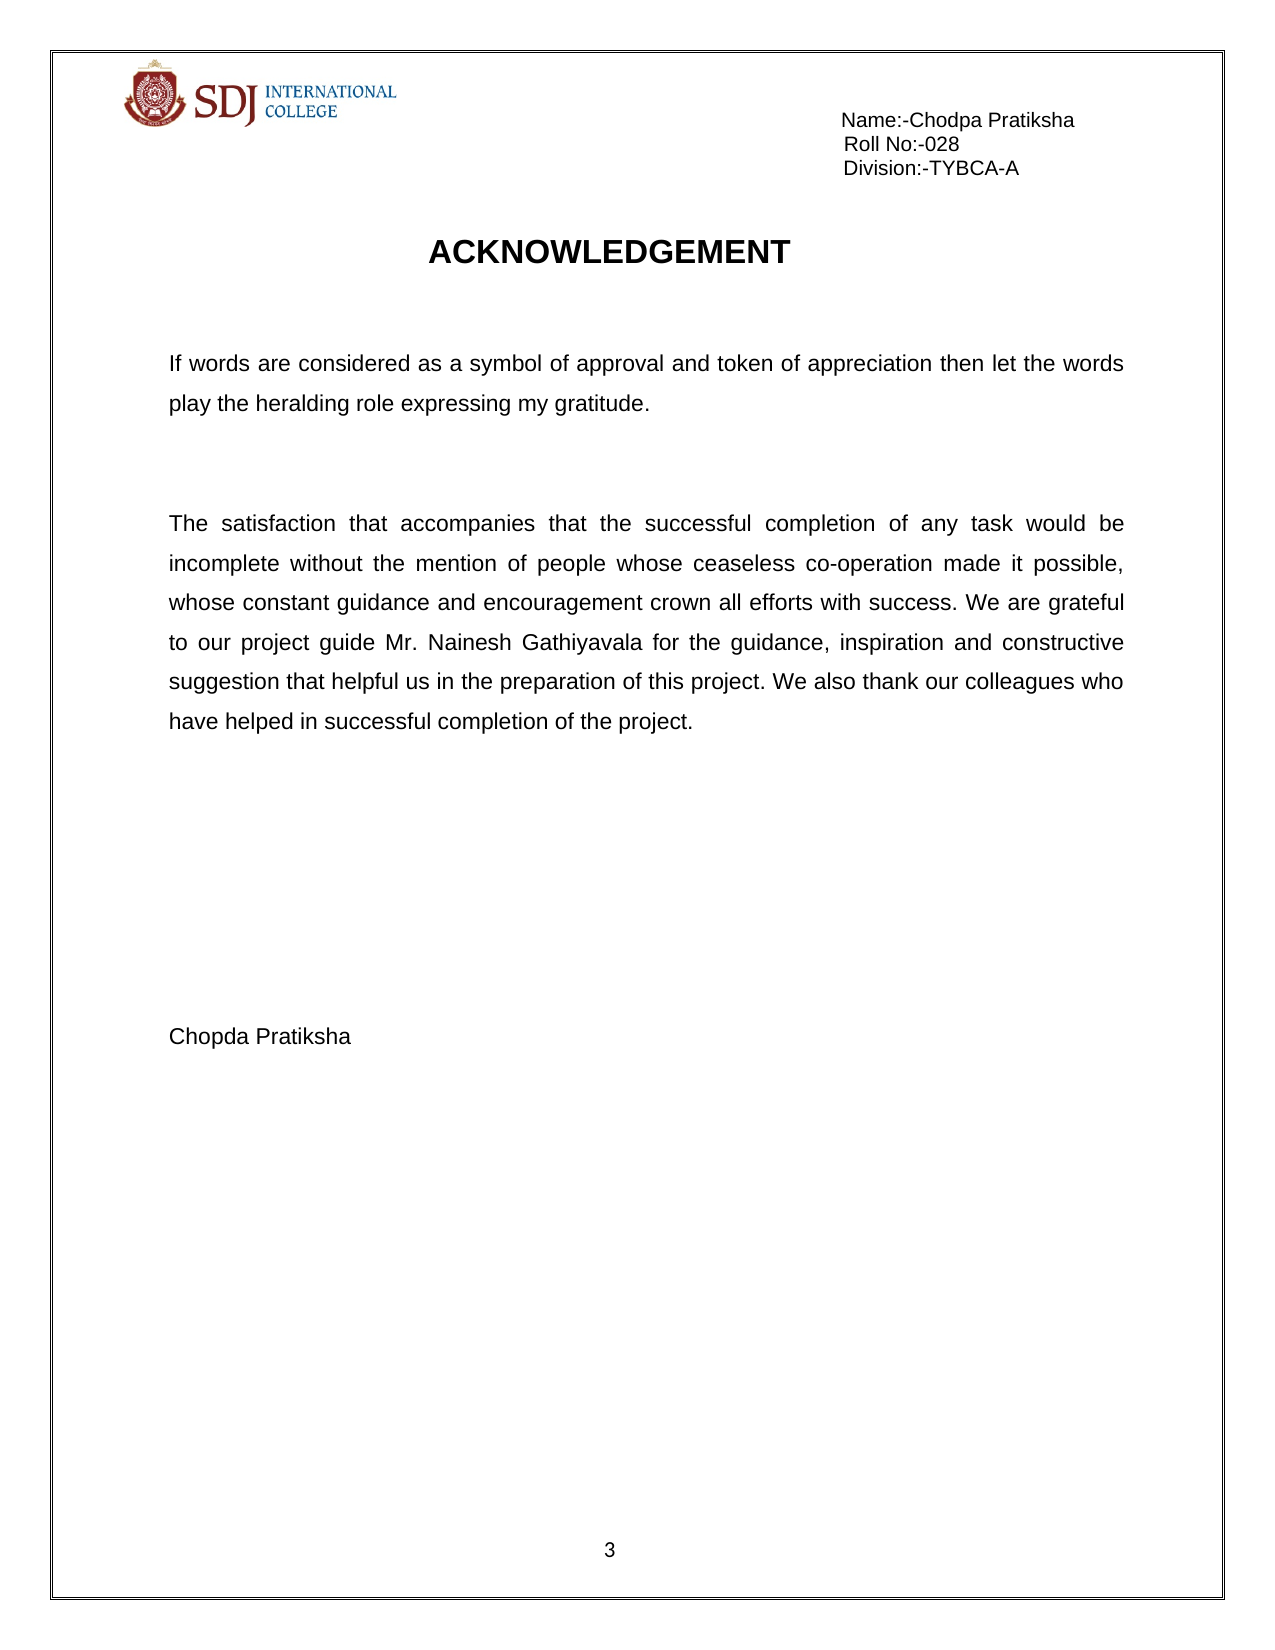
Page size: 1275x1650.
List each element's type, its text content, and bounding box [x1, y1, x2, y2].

text If words are considered as a symbol of approval and token of appreciation then let the words play the heralding role expressing my gratitude. [169, 350, 1125, 416]
text Chopda Pratiksha [169, 1023, 1125, 1050]
text ACKNOWLEDGEMENT [94, 232, 1125, 271]
text The satisfaction that accompanies that the successful completion of any task would be incomplete without the mention of people whose ceaseless co-operation made it possible, whose constant guidance and encouragement crown all efforts with success. We are grateful to our project guide Mr. Nainesh Gathiyavala for the guidance, inspiration and constructive suggestion that helpful us in the preparation of this project. We also thank our colleagues who have helped in successful completion of the project. [169, 510, 1125, 734]
picture [123, 59, 397, 127]
